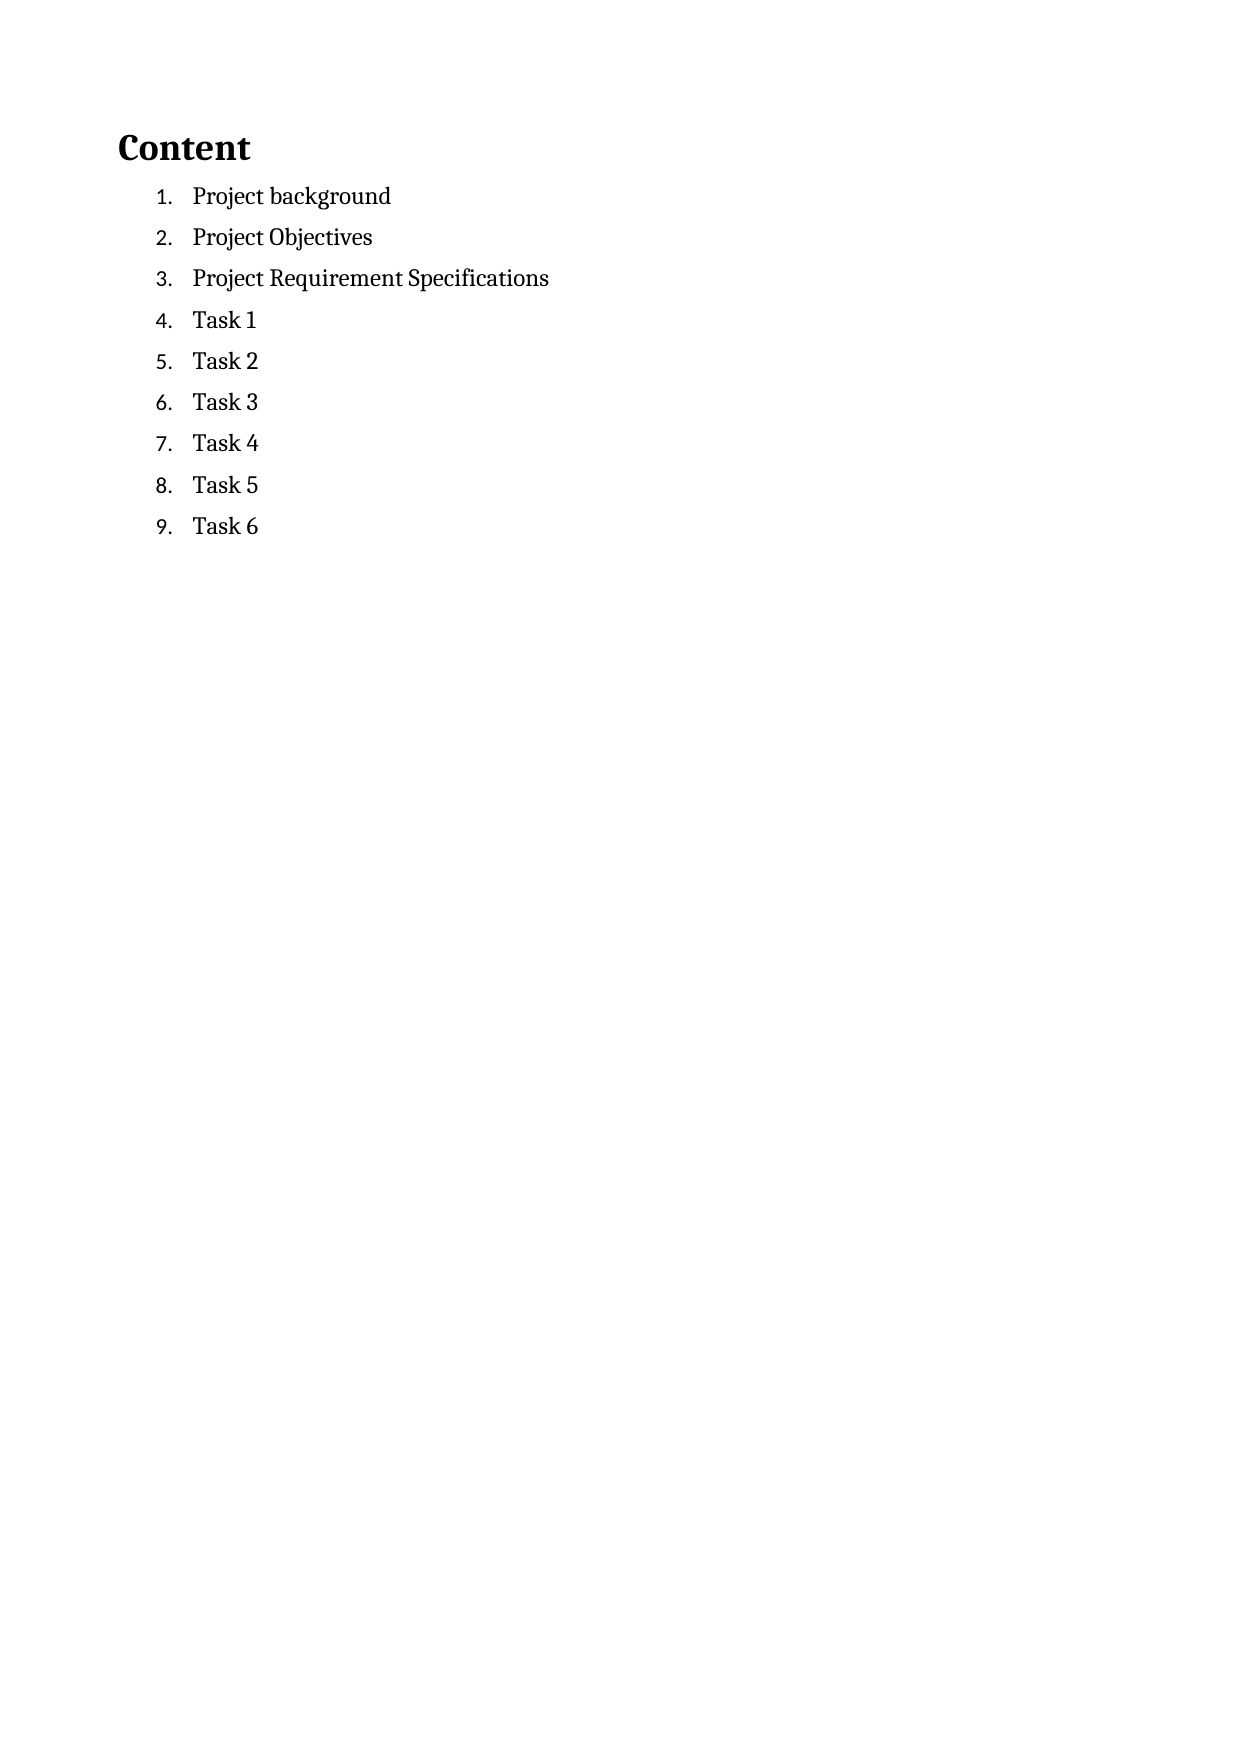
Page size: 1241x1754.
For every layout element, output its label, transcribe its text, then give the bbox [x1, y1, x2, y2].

text Task 5 [155, 471, 1122, 499]
text Task 3 [155, 388, 1122, 417]
text Task 4 [155, 429, 1122, 458]
text Content [118, 126, 1122, 169]
text Project background [155, 182, 1122, 211]
text Project Requirement Specifications [155, 264, 1122, 293]
text Task 2 [155, 347, 1122, 376]
text Project Objectives [155, 223, 1122, 252]
text Task 1 [155, 306, 1122, 334]
text Task 6 [155, 512, 1122, 541]
